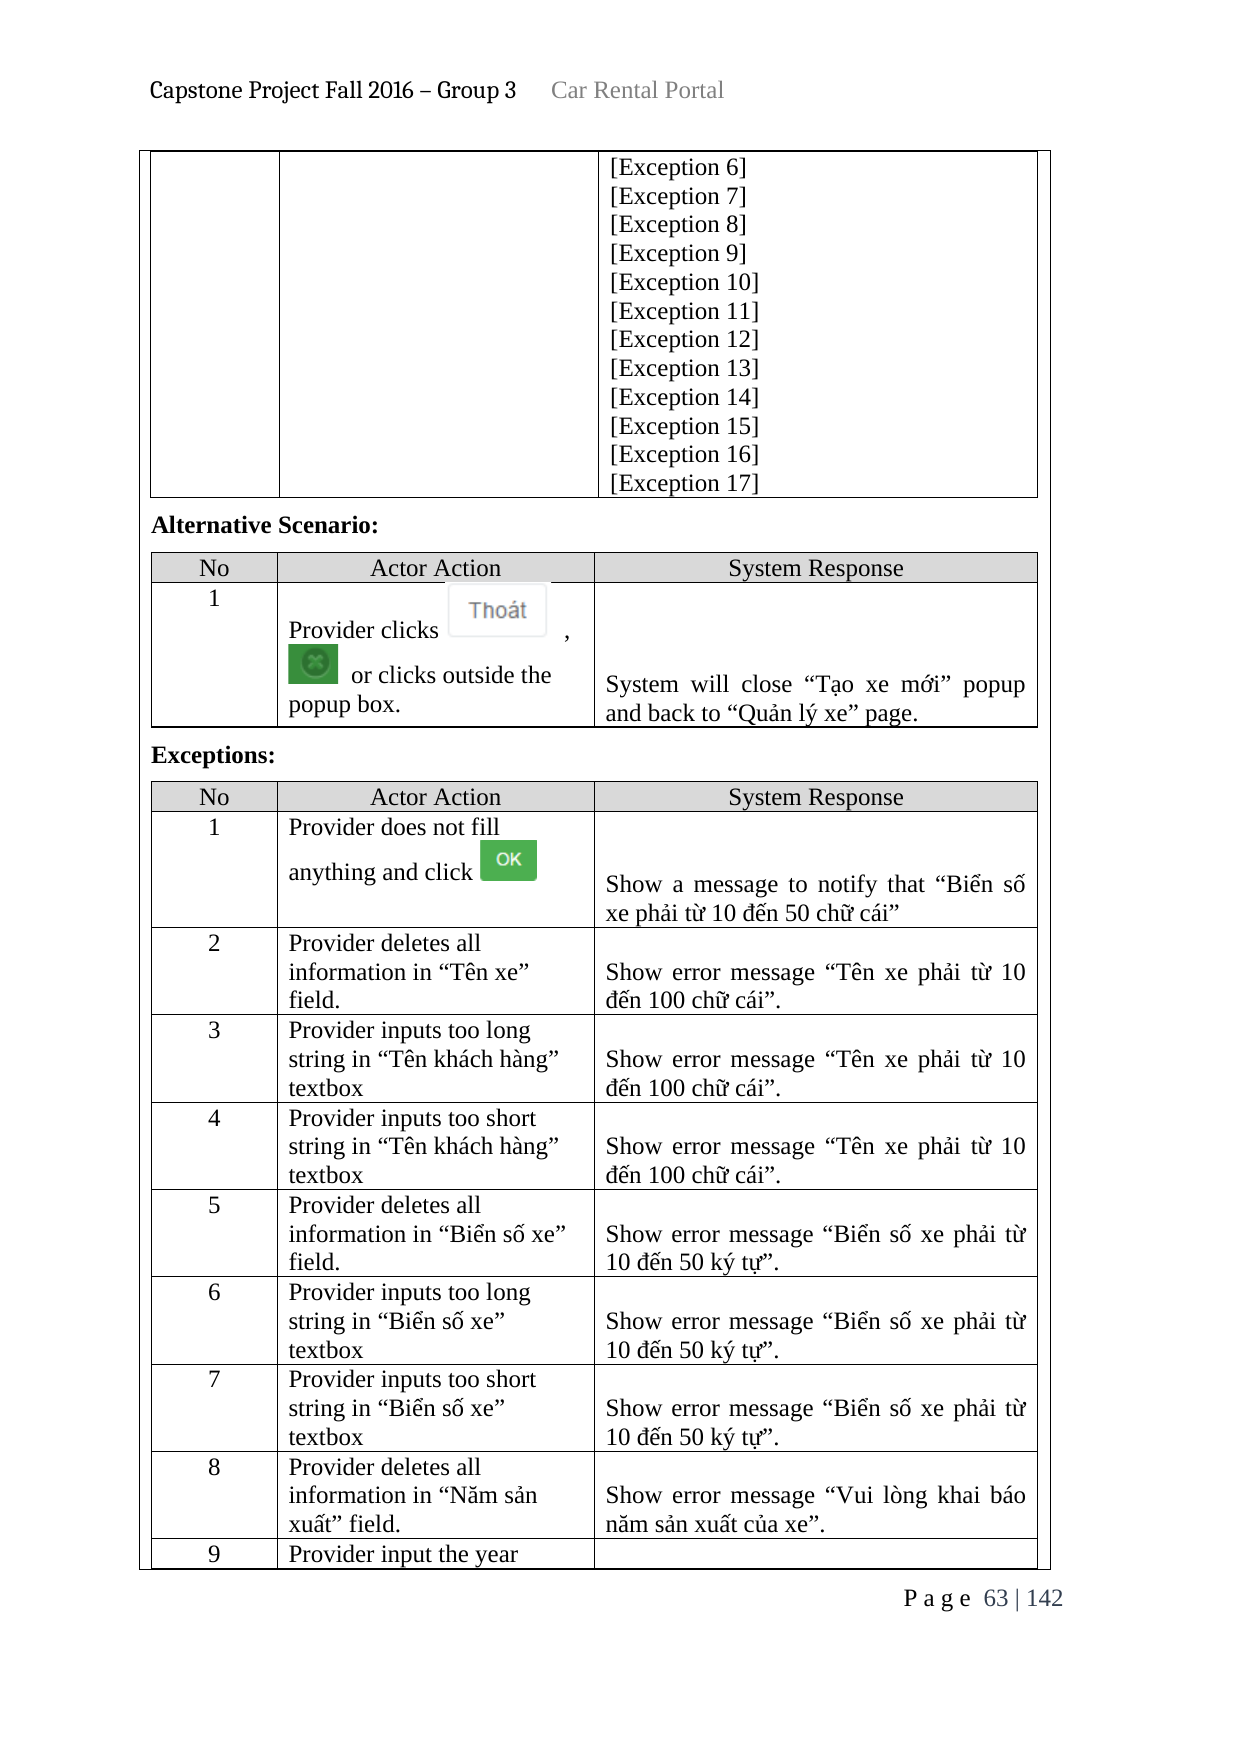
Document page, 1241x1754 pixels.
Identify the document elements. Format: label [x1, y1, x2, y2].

table_cell [140, 151, 1050, 1569]
picture [479, 840, 537, 881]
picture [445, 582, 552, 639]
picture [288, 644, 339, 684]
